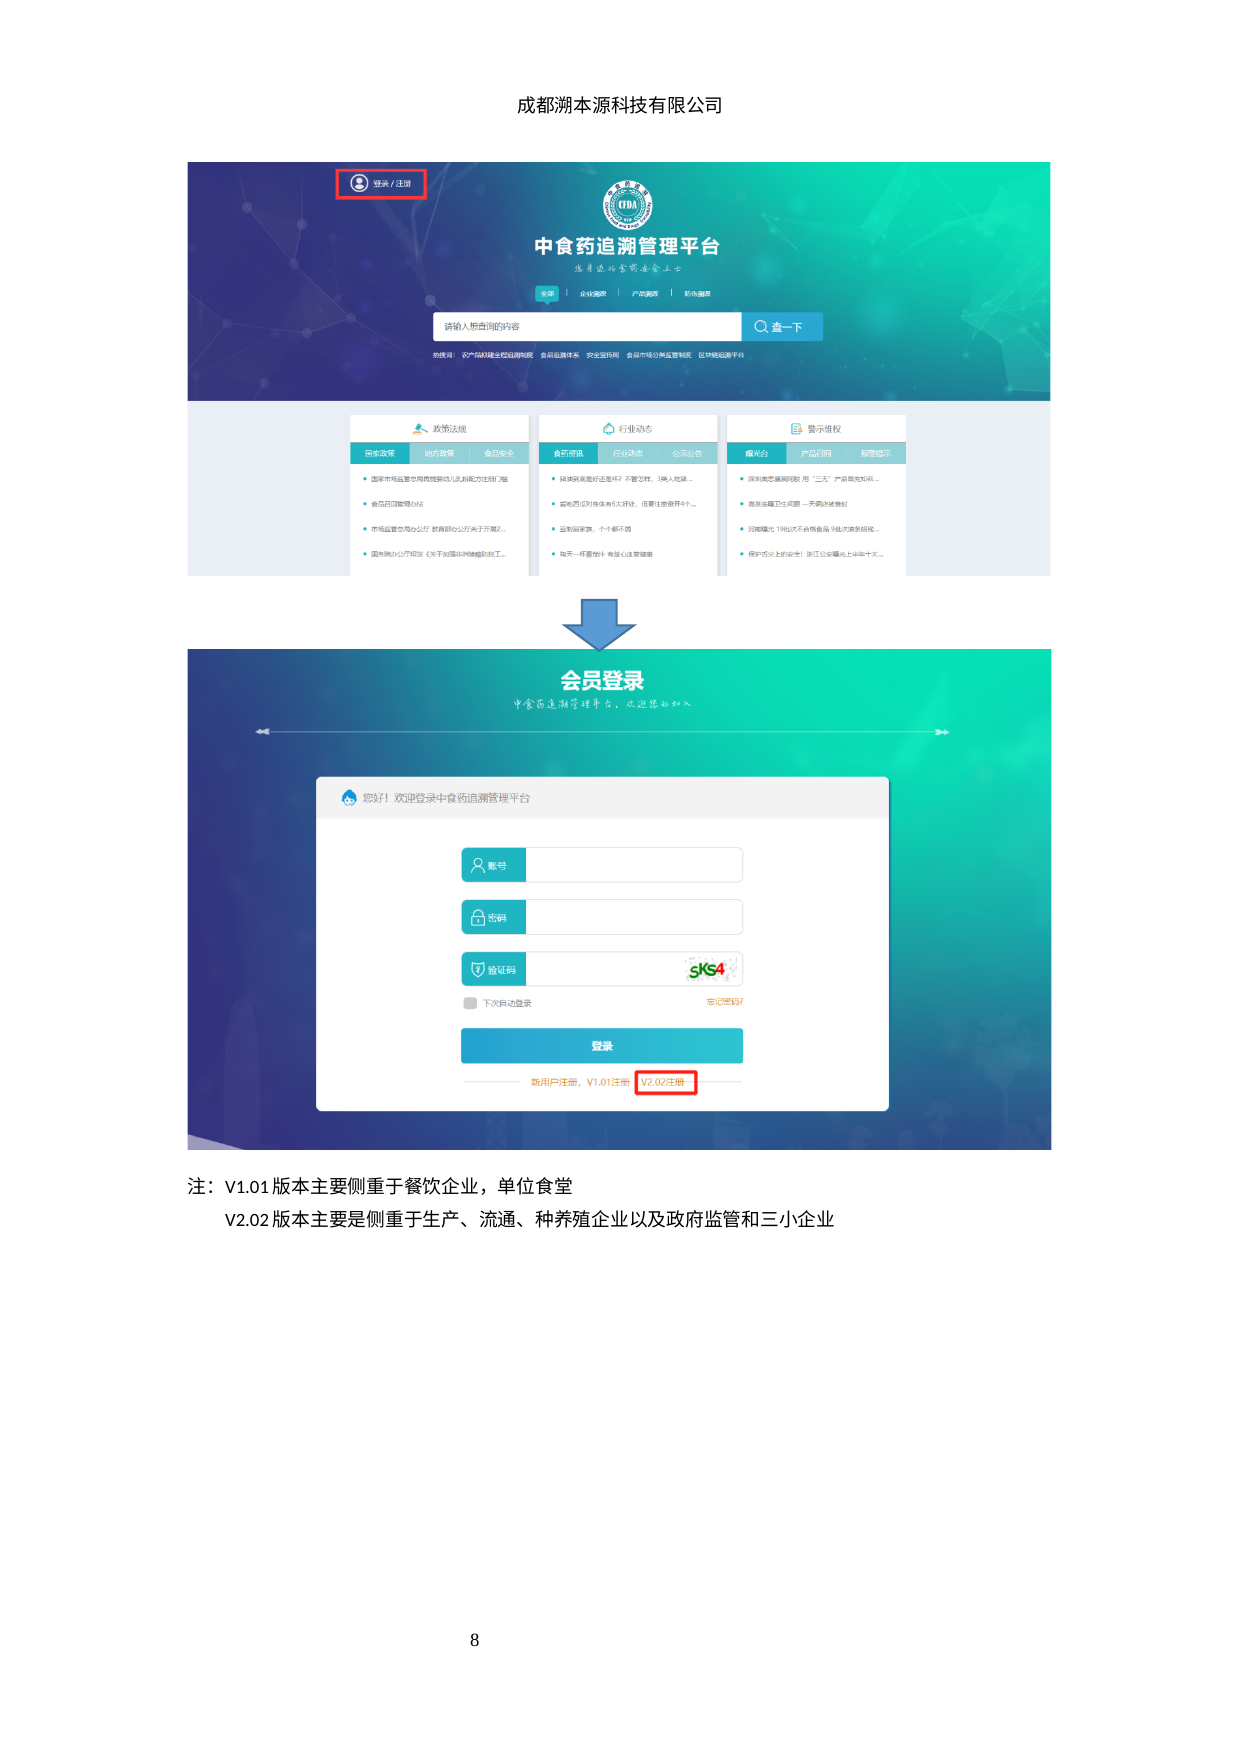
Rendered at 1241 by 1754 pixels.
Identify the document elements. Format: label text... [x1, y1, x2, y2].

text V2.02版本主要是侧重于生产、流通、种养殖企业以及政府监管和三小企业 [187, 1202, 1053, 1234]
picture [187, 649, 1052, 1150]
text 注：V1.01版本主要侧重于餐饮企业，单位食堂 [187, 1169, 1053, 1202]
picture [187, 162, 1051, 576]
